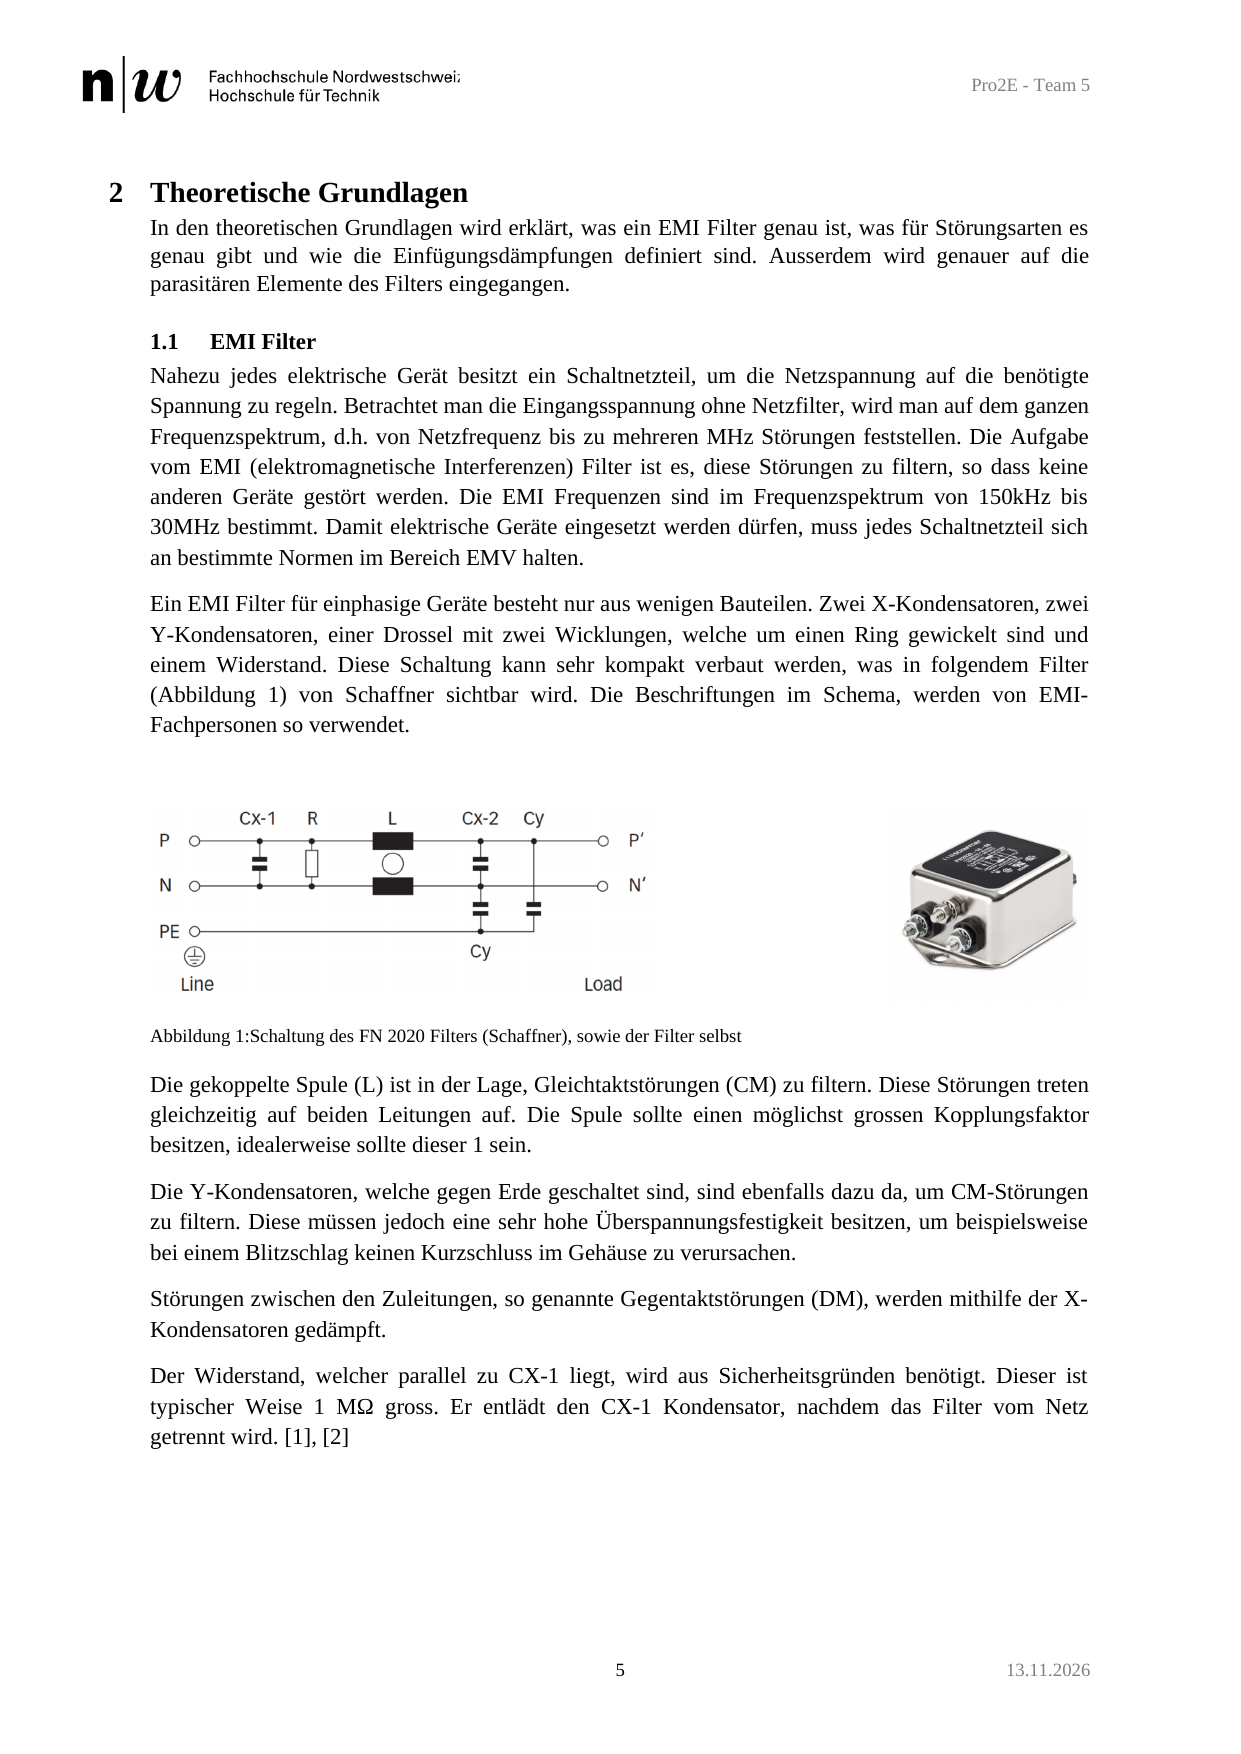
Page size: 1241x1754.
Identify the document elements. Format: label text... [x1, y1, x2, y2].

text Nahezu jedes elektrische Gerät besitzt ein Schaltnetzteil, um die Netzspannung auf die benötigte Spannung zu regeln. Betrachtet man die Eingangsspannung ohne Netzfilter, wird man auf dem ganzen Frequenzspektrum, d.h. von Netzfrequenz bis zu mehreren MHz Störungen feststellen. Die Aufgabe vom EMI (elektromagnetische Interferenzen) Filter ist es, diese Störungen zu filtern, so dass keine anderen Geräte gestört werden. Die EMI Frequenzen sind im Frequenzspektrum von 150kHz bis 30MHz bestimmt. Damit elektrische Geräte eingesetzt werden dürfen, muss jedes Schaltnetzteil sich an bestimmte Normen im Bereich EMV halten. [150, 362, 1090, 570]
text Die gekoppelte Spule (L) ist in der Lage, Gleichtaktstörungen (CM) zu filtern. Diese Störungen treten gleichzeitig auf beiden Leitungen auf. Die Spule sollte einen möglichst grossen Kopplungsfaktor besitzen, idealerweise sollte dieser 1 sein. [150, 1071, 1090, 1158]
subtitle Theoretische Grundlagen [109, 175, 1090, 208]
text Ein EMI Filter für einphasige Geräte besteht nur aus wenigen Bauteilen. Zwei X-Kondensatoren, zwei Y-Kondensatoren, einer Drossel mit zwei Wicklungen, welche um einen Ring gewickelt sind und einem Widerstand. Diese Schaltung kann sehr kompakt verbaut werden, was in folgendem Filter (Abbildung 1) von Schaffner sichtbar wird. Die Beschriftungen im Schema, werden von EMI-Fachpersonen so verwendet. [150, 591, 1090, 738]
text Die Y-Kondensatoren, welche gegen Erde geschaltet sind, sind ebenfalls dazu da, um CM-Störungen zu filtern. Diese müssen jedoch eine sehr hohe Überspannungsfestigkeit besitzen, um beispielsweise bei einem Blitzschlag keinen Kurzschluss im Gehäuse zu verursachen. [150, 1178, 1090, 1265]
text Der Widerstand, welcher parallel zu CX-1 liegt, wird aus Sicherheitsgründen benötigt. Dieser ist typischer Weise 1 MΩ gross. Er entlädt den CX-1 Kondensator, nachdem das Filter vom Netz getrennt wird. , [150, 1363, 1090, 1449]
picture [888, 805, 1086, 1005]
picture [150, 806, 660, 1005]
text Abbildung 1:Schaltung des FN 2020 Filters (Schaffner), sowie der Filter selbst [150, 1025, 1090, 1047]
text In den theoretischen Grundlagen wird erklärt, was ein EMI Filter genau ist, was für Störungsarten es genau gibt und wie die Einfügungsdämpfungen definiert sind. Ausserdem wird genauer auf die parasitären Elemente des Filters eingegangen. [150, 213, 1090, 297]
text Störungen zwischen den Zuleitungen, so genannte Gegentaktstörungen (DM), werden mithilfe der X-Kondensatoren gedämpft. [150, 1286, 1090, 1342]
subtitle EMI Filter [150, 328, 316, 354]
picture [81, 56, 460, 113]
